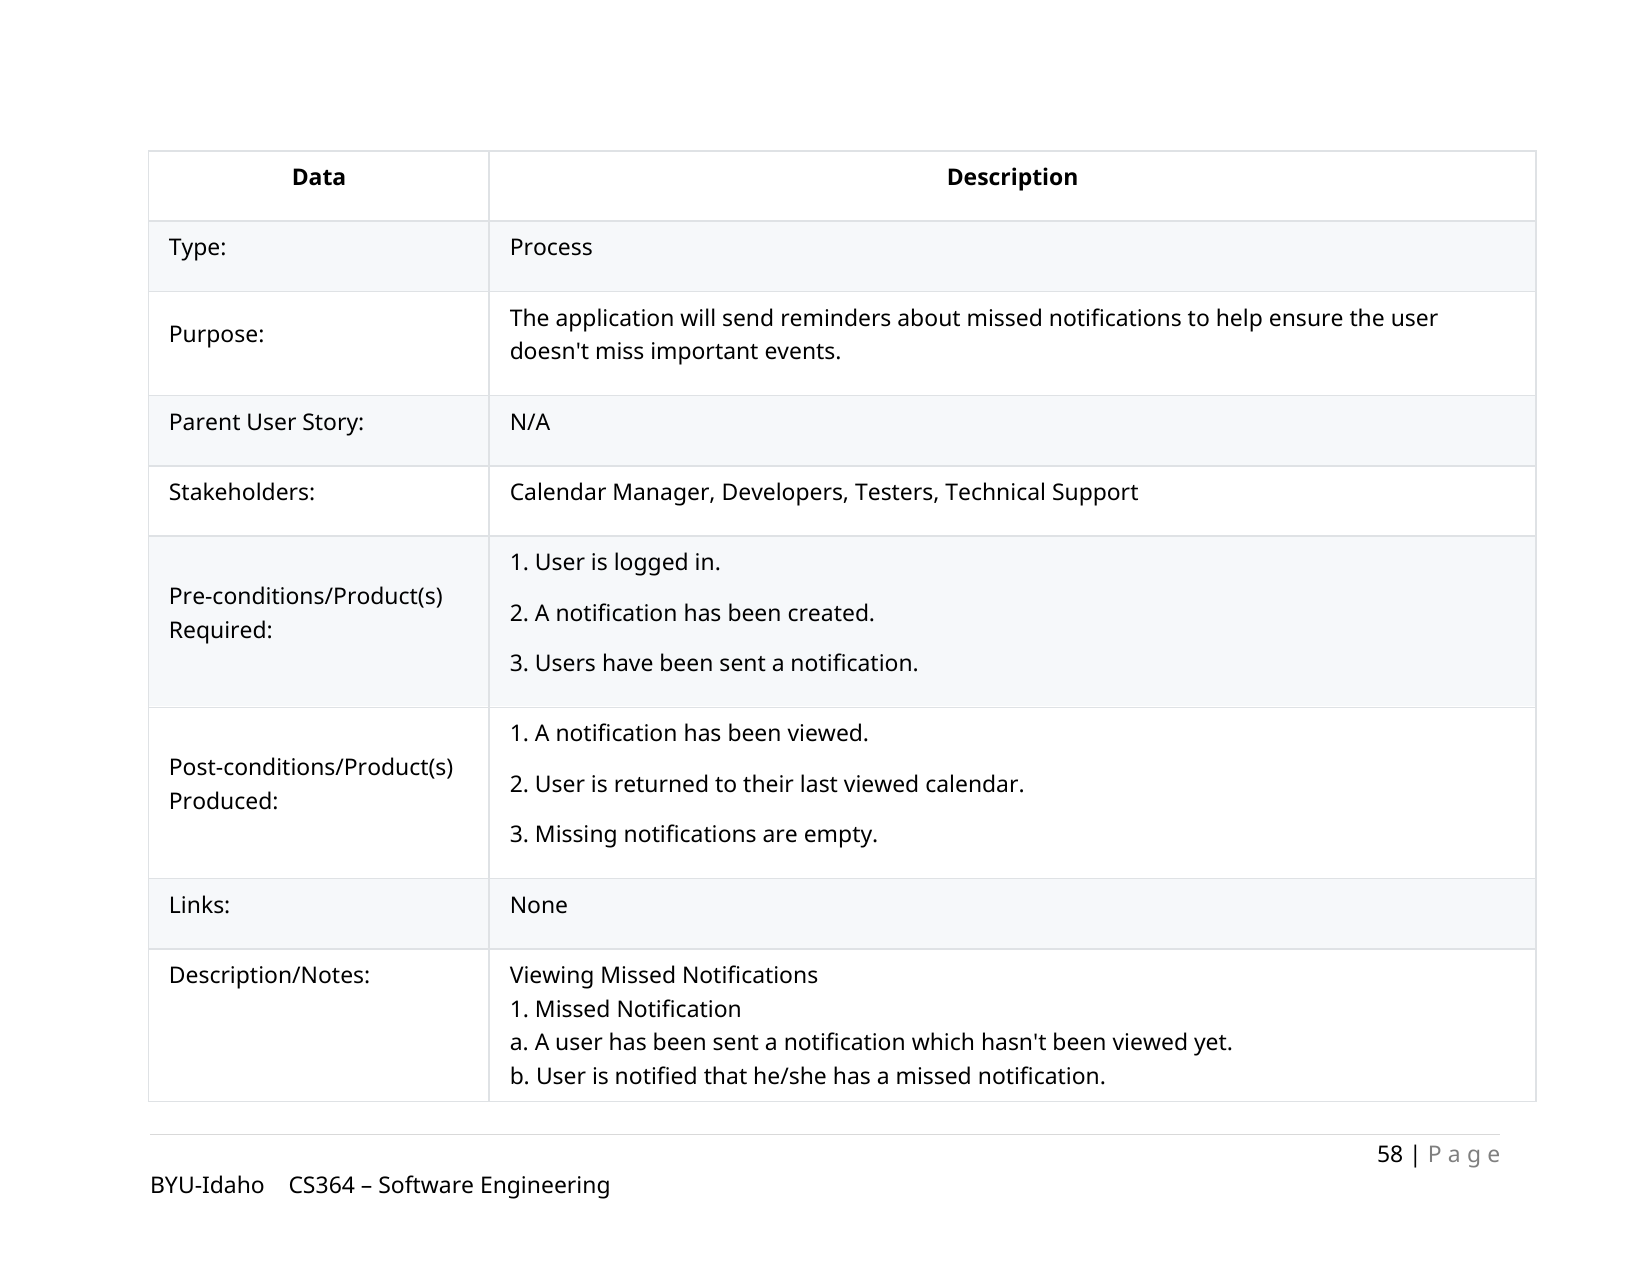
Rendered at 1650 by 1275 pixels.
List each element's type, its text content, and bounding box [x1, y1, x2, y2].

table_header Data [149, 152, 488, 220]
table_cell The application will send reminders about missed notifications to help ensure the user doesn't miss important events. [490, 292, 1535, 395]
table_cell None [490, 879, 1535, 948]
table_cell Parent User Story: [149, 396, 488, 465]
table_cell 1. A notification has been viewed. 2. User is returned to their last viewed calendar. 3. Missing notifications are empty. [490, 708, 1535, 878]
table_header Description [490, 152, 1535, 220]
table_cell Description/Notes: [149, 950, 488, 1101]
table_cell N/A [490, 396, 1535, 465]
table_cell Calendar Manager, Developers, Testers, Technical Support [490, 467, 1535, 535]
table_cell Links: [149, 879, 488, 948]
table_cell Post-conditions/Product(s) Produced: [149, 708, 488, 878]
table_cell Purpose: [149, 292, 488, 395]
table_cell Pre-conditions/Product(s) Required: [149, 537, 488, 706]
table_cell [490, 950, 1535, 1101]
table_cell Type: [149, 222, 488, 291]
table_cell Stakeholders: [149, 467, 488, 535]
table_cell 1. User is logged in. 2. A notification has been created. 3. Users have been sent a notification. [490, 537, 1535, 706]
table_cell Process [490, 222, 1535, 291]
